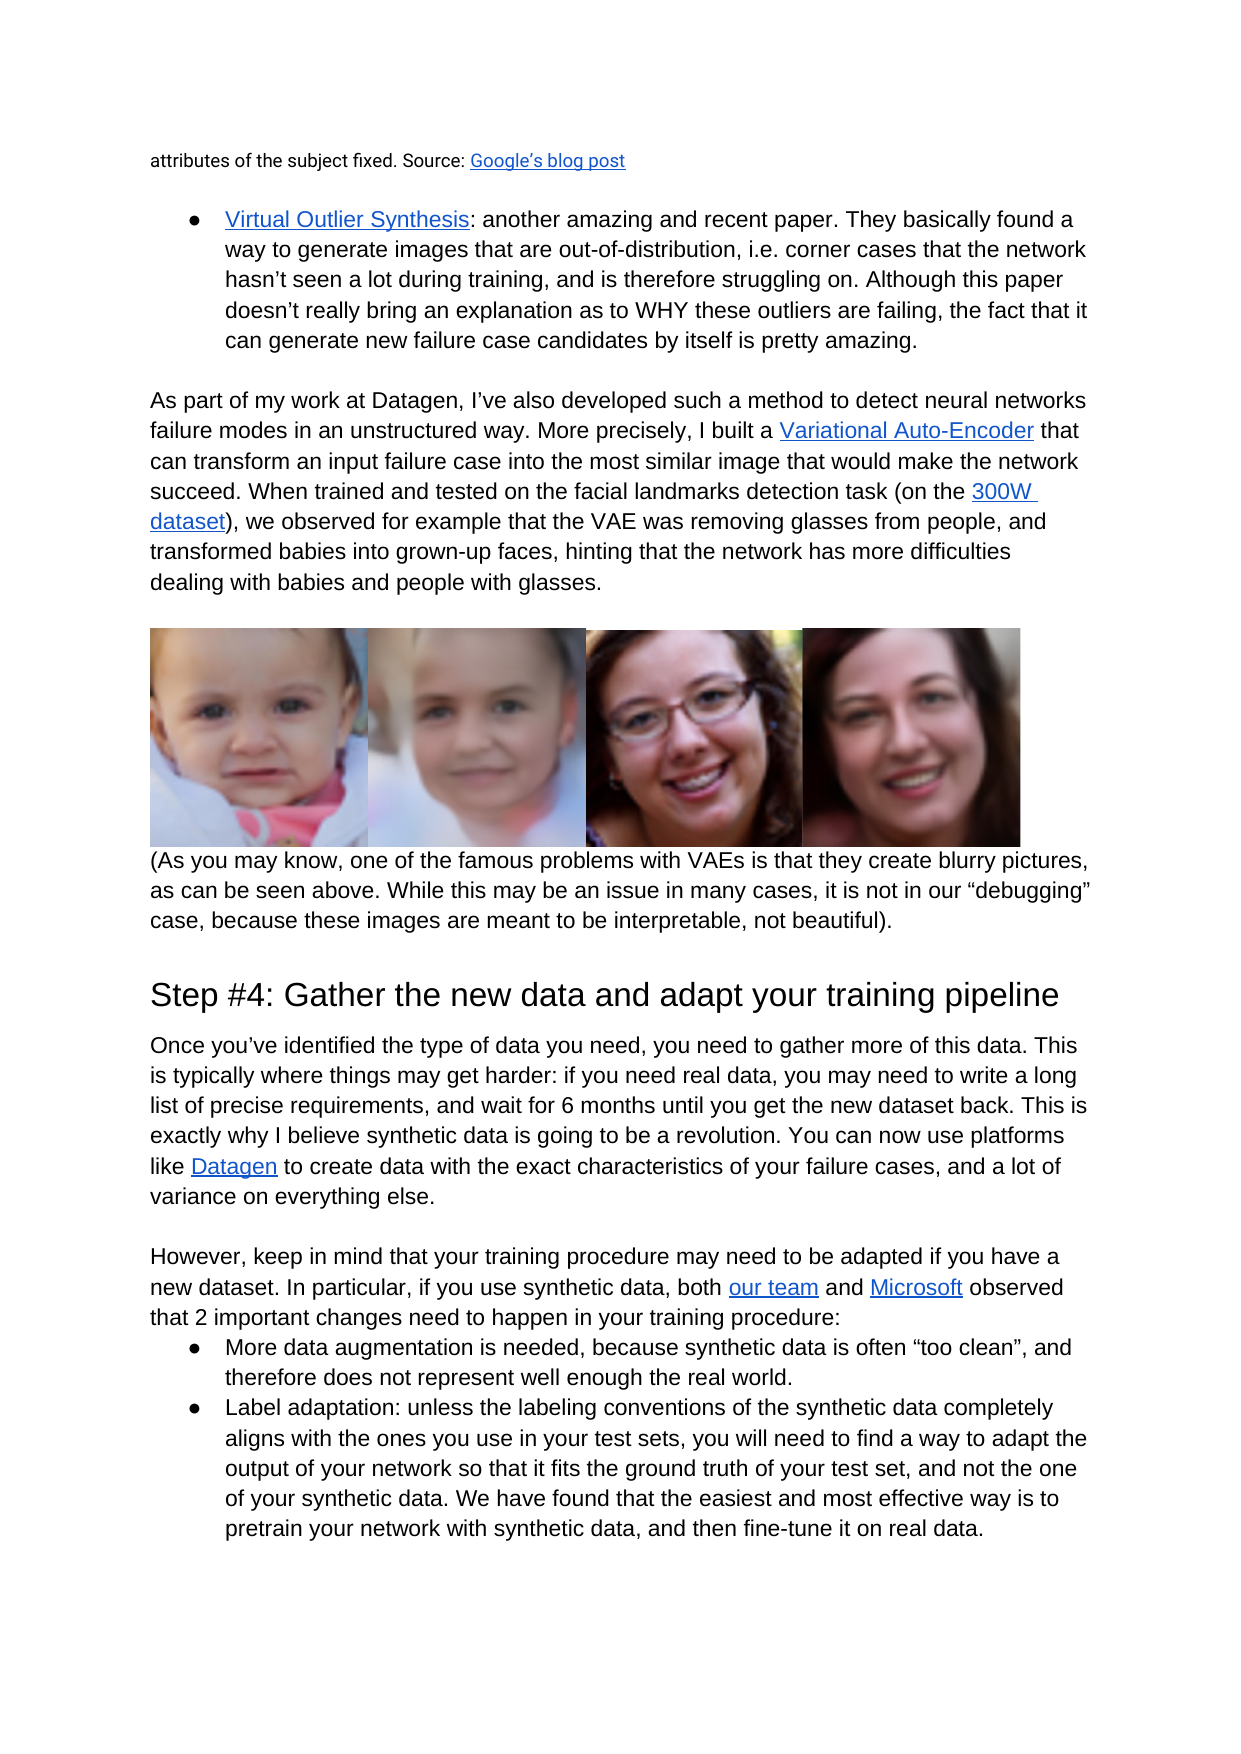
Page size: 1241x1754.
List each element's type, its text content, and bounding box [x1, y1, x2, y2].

subtitle Step #4: Gather the new data and adapt your training pipeline [150, 975, 1090, 1013]
text However, keep in mind that your training procedure may need to be adapted if you have a new dataset. In particular, if you use synthetic data, both our team and Microsoft observed that 2 important changes need to happen in your training procedure: [150, 1243, 1090, 1330]
text Once you’ve identified the type of data you need, you need to gather more of this data. This is typically where things may get harder: if you need real data, you may need to write a long list of precise requirements, and wait for 6 months until you get the new dataset back. This is exactly why I believe synthetic data is going to be a revolution. You can now use platforms like Datagen to create data with the exact characteristics of your failure cases, and a lot of variance on everything else. [150, 1032, 1090, 1209]
list More data augmentation is needed, because synthetic data is often “too clean”, and therefore does not represent well enough the real world. [187, 1334, 1090, 1390]
picture [150, 628, 1021, 847]
list Label adaptation: unless the labeling conventions of the synthetic data completely aligns with the ones you use in your test sets, you will need to find a way to adapt the output of your network so that it fits the ground truth of your test set, and not the one of your synthetic data. We have found that the easiest and most effective way is to pretrain your network with synthetic data, and then fine-tune it on real data. [187, 1394, 1090, 1541]
list Virtual Outlier Synthesis: another amazing and recent paper. They basically found a way to generate images that are out-of-distribution, i.e. corner cases that the network hasn’t seen a lot during training, and is therefore struggling on. Although this paper doesn’t really bring an explanation as to WHY these outliers are failing, the fact that it can generate new failure case candidates by itself is pretty amazing. [187, 206, 1090, 353]
text (As you may know, one of the famous problems with VAEs is that they create blurry pictures, as can be seen above. While this may be an issue in many cases, it is not in our “debugging” case, because these images are meant to be interpretable, not beautiful). [150, 847, 1090, 934]
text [150, 150, 1090, 202]
text As part of my work at Datagen, I’ve also developed such a method to detect neural networks failure modes in an unstructured way. More precisely, I built a Variational Auto-Encoder that can transform an input failure case into the most similar image that would make the network succeed. When trained and tested on the facial landmarks detection task (on the 300W dataset), we observed for example that the VAE was removing glasses from people, and transformed babies into grown-up faces, hinting that the network has more difficulties dealing with babies and people with glasses. [150, 387, 1090, 595]
